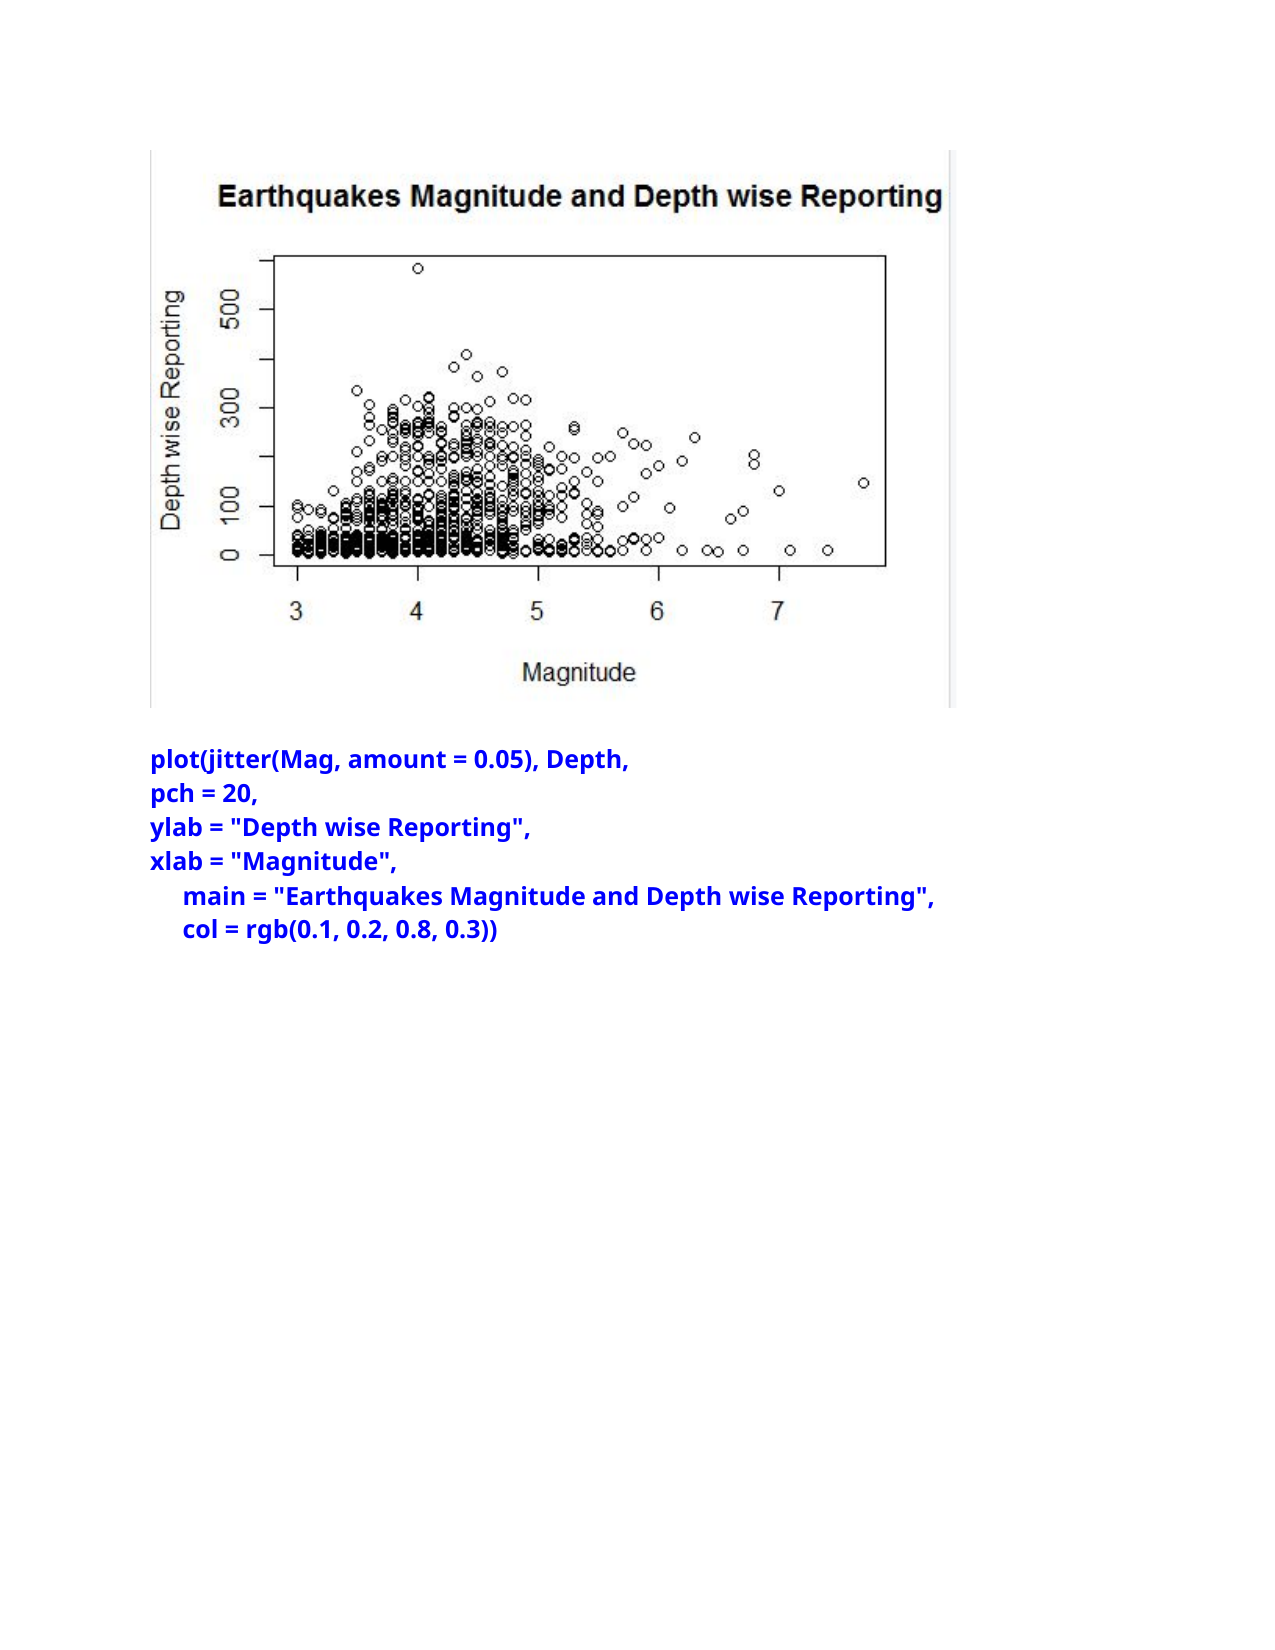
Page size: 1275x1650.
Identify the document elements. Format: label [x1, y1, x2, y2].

table_cell [141, 150, 1275, 959]
picture [150, 150, 957, 708]
